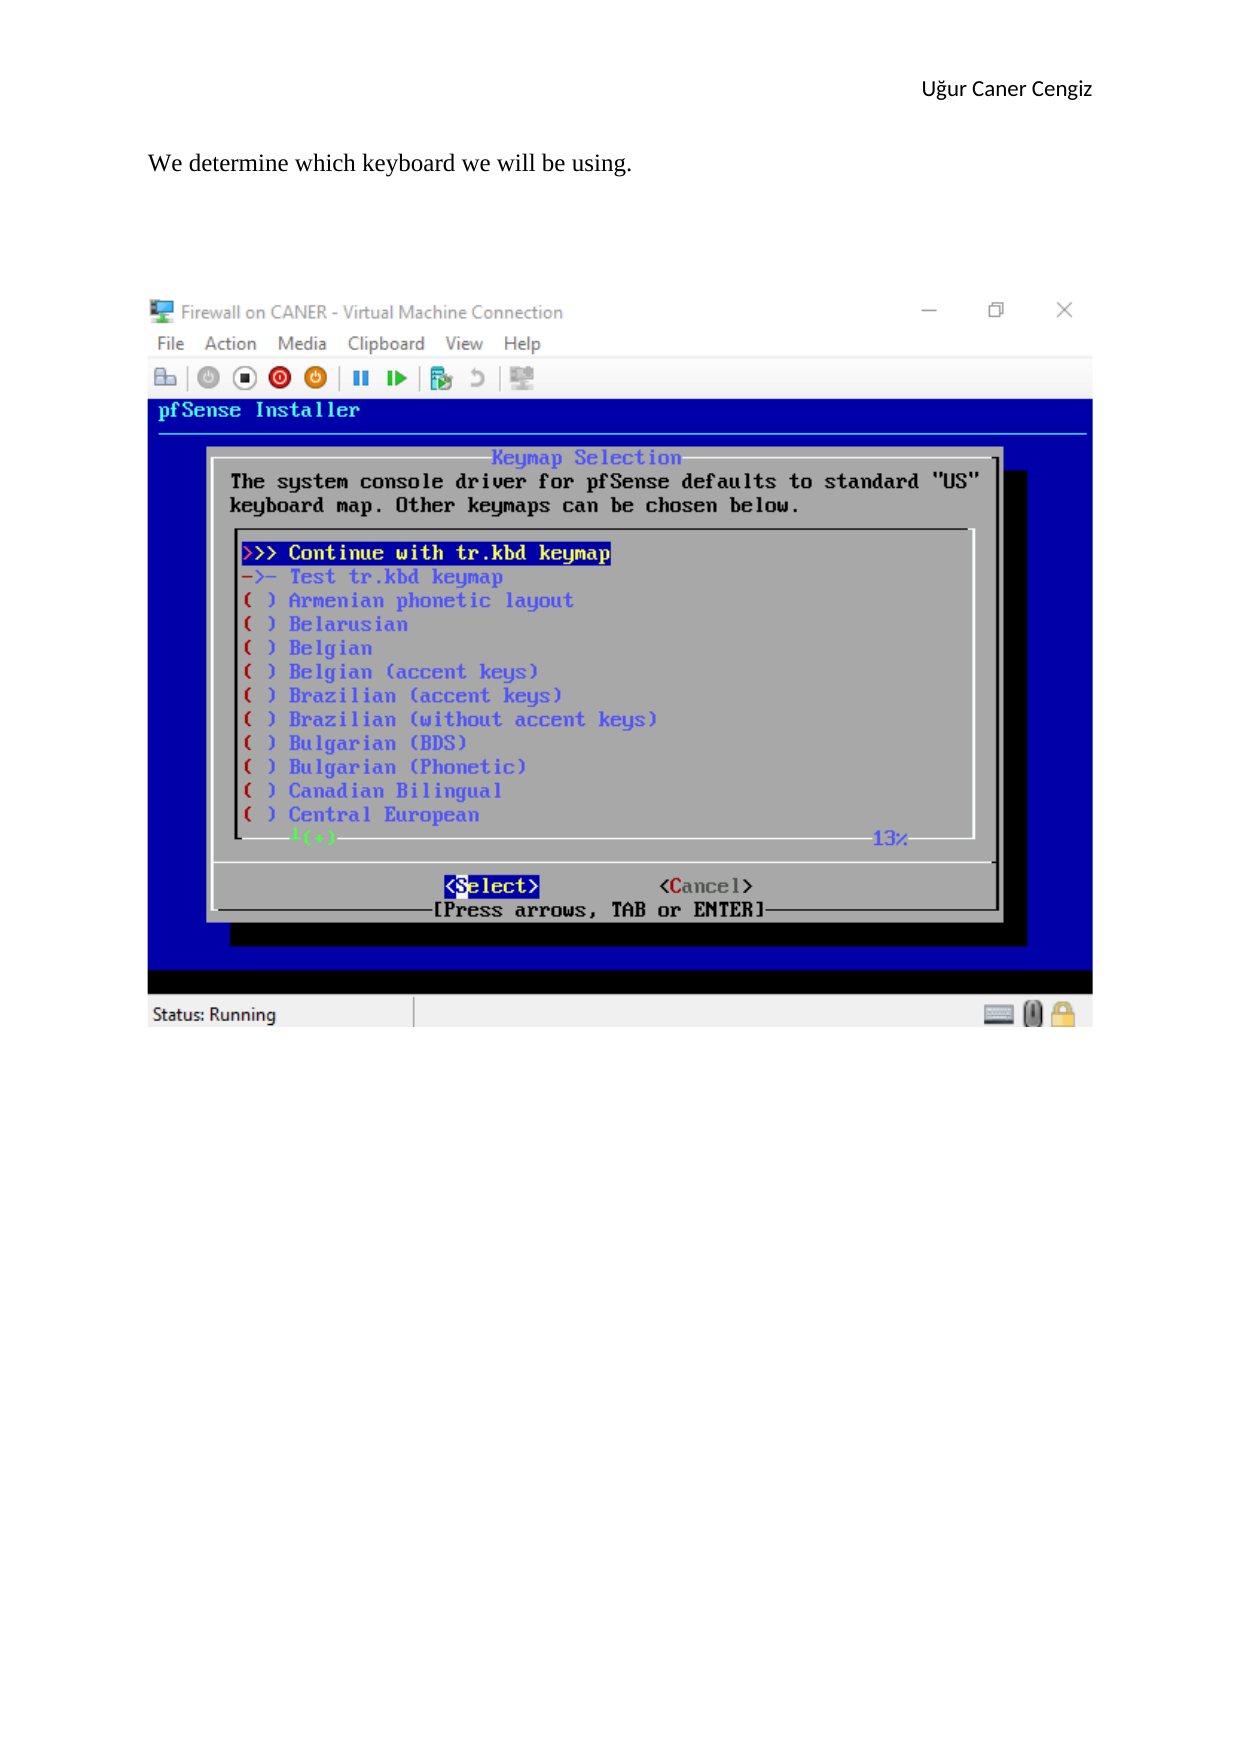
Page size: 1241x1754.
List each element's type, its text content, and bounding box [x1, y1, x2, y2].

picture [147, 296, 1093, 1027]
text We determine which keyboard we will be using. [148, 148, 1093, 176]
